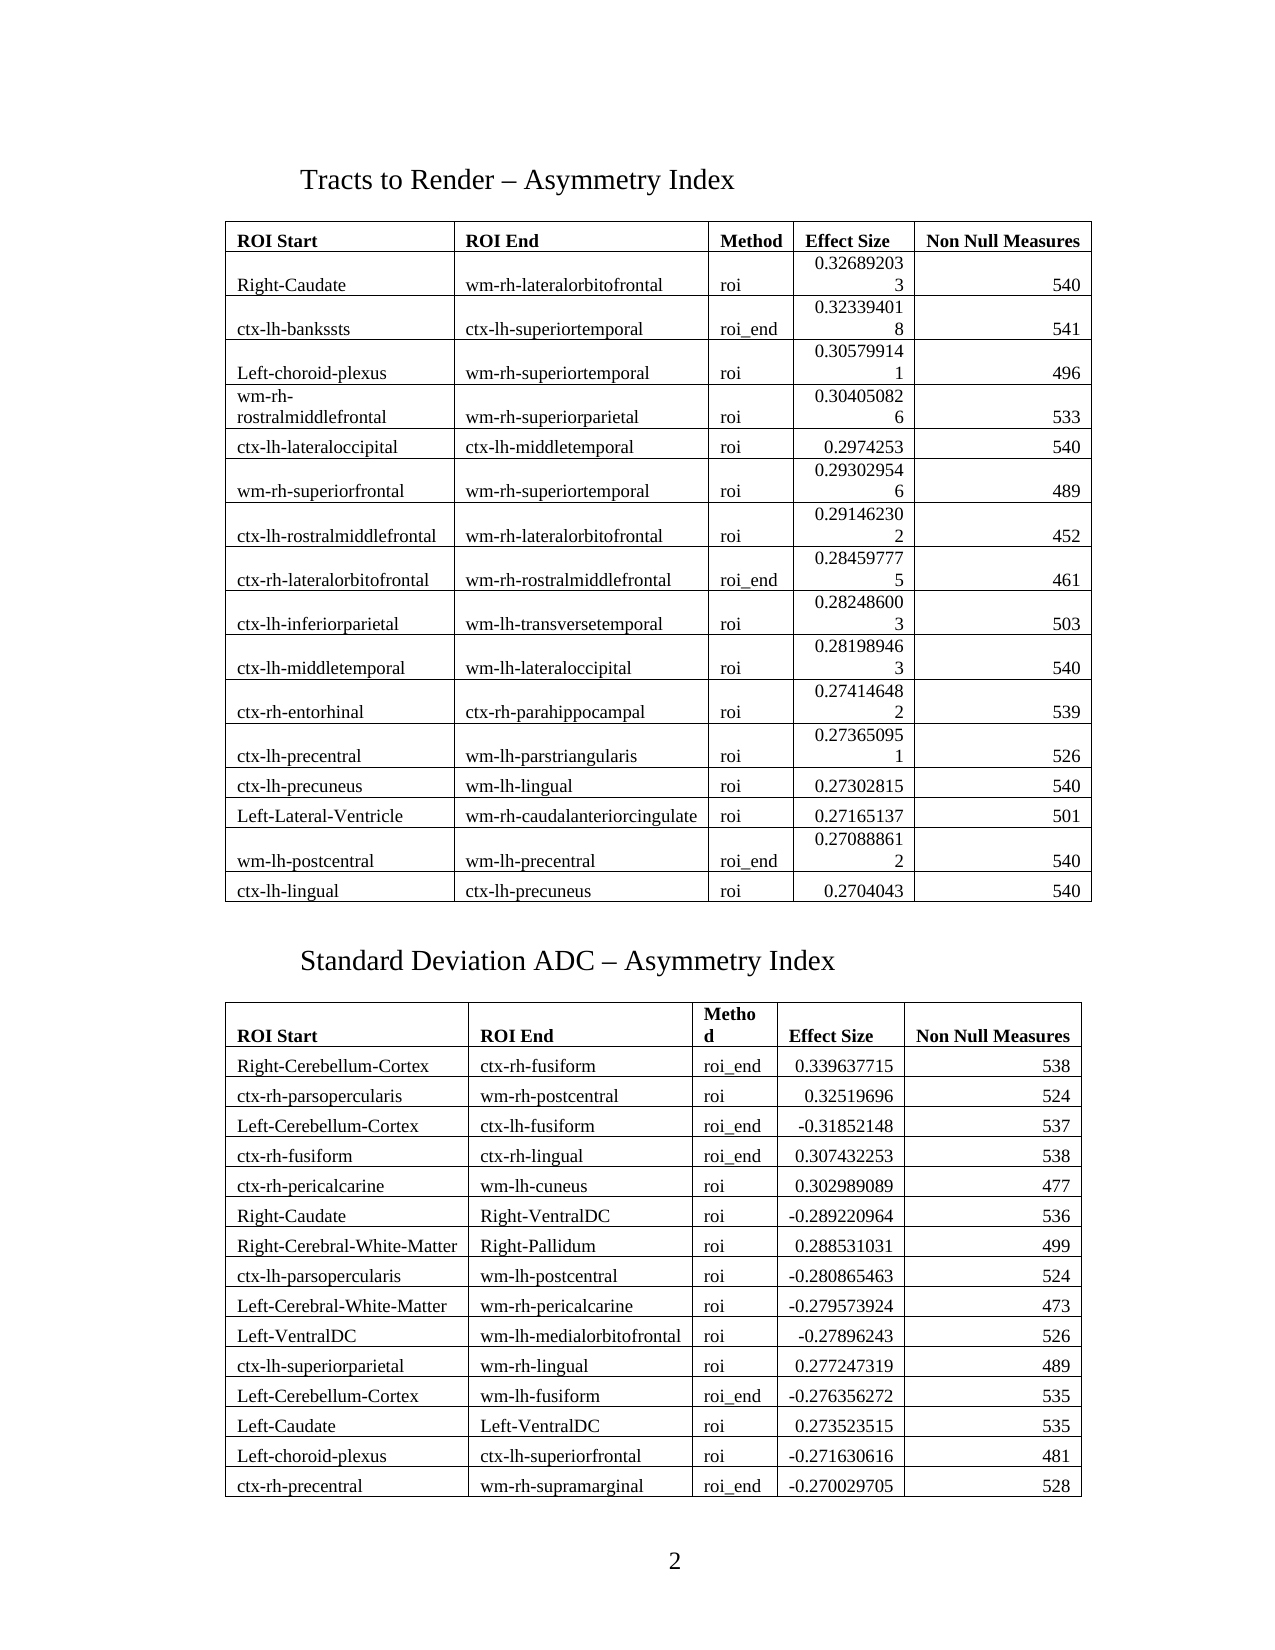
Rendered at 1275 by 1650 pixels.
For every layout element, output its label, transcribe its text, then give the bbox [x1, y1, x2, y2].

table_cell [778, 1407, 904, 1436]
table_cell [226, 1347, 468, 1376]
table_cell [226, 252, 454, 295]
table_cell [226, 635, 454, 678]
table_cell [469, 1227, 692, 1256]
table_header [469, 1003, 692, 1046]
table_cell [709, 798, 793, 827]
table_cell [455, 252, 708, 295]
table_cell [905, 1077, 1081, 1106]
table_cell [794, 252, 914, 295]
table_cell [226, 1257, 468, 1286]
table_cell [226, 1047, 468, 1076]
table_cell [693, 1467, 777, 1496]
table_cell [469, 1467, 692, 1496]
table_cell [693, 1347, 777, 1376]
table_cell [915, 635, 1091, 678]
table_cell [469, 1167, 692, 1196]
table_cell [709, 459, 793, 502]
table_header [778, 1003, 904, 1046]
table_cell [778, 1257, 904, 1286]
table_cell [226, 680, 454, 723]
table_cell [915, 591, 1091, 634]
subtitle Standard Deviation ADC – Asymmetry Index [225, 943, 1125, 977]
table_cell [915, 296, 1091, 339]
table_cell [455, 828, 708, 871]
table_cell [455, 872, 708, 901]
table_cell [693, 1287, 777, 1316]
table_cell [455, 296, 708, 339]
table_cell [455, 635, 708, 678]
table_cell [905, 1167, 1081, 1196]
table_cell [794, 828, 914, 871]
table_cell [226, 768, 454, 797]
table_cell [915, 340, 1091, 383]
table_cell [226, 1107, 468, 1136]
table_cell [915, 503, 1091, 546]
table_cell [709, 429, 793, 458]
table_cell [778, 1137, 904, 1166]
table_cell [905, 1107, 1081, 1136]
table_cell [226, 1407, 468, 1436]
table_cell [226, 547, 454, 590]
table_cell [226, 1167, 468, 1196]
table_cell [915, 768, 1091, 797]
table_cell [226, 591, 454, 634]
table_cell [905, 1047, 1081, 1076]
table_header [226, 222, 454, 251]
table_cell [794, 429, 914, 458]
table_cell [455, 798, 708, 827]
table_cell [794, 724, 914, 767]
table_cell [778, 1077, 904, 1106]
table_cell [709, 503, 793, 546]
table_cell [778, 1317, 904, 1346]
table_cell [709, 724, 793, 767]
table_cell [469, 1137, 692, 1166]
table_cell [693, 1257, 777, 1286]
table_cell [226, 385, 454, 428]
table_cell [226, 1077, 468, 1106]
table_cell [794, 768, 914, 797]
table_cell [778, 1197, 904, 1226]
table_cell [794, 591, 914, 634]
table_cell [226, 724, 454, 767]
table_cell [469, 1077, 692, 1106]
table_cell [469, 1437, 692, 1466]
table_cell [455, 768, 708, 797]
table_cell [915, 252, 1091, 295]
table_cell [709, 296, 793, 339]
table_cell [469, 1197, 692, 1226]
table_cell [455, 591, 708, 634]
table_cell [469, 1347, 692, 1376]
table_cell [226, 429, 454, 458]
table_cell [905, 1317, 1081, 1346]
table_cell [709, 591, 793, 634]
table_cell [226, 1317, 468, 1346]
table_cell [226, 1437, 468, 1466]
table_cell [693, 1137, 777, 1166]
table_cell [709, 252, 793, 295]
subtitle Tracts to Render – Asymmetry Index [225, 162, 1125, 196]
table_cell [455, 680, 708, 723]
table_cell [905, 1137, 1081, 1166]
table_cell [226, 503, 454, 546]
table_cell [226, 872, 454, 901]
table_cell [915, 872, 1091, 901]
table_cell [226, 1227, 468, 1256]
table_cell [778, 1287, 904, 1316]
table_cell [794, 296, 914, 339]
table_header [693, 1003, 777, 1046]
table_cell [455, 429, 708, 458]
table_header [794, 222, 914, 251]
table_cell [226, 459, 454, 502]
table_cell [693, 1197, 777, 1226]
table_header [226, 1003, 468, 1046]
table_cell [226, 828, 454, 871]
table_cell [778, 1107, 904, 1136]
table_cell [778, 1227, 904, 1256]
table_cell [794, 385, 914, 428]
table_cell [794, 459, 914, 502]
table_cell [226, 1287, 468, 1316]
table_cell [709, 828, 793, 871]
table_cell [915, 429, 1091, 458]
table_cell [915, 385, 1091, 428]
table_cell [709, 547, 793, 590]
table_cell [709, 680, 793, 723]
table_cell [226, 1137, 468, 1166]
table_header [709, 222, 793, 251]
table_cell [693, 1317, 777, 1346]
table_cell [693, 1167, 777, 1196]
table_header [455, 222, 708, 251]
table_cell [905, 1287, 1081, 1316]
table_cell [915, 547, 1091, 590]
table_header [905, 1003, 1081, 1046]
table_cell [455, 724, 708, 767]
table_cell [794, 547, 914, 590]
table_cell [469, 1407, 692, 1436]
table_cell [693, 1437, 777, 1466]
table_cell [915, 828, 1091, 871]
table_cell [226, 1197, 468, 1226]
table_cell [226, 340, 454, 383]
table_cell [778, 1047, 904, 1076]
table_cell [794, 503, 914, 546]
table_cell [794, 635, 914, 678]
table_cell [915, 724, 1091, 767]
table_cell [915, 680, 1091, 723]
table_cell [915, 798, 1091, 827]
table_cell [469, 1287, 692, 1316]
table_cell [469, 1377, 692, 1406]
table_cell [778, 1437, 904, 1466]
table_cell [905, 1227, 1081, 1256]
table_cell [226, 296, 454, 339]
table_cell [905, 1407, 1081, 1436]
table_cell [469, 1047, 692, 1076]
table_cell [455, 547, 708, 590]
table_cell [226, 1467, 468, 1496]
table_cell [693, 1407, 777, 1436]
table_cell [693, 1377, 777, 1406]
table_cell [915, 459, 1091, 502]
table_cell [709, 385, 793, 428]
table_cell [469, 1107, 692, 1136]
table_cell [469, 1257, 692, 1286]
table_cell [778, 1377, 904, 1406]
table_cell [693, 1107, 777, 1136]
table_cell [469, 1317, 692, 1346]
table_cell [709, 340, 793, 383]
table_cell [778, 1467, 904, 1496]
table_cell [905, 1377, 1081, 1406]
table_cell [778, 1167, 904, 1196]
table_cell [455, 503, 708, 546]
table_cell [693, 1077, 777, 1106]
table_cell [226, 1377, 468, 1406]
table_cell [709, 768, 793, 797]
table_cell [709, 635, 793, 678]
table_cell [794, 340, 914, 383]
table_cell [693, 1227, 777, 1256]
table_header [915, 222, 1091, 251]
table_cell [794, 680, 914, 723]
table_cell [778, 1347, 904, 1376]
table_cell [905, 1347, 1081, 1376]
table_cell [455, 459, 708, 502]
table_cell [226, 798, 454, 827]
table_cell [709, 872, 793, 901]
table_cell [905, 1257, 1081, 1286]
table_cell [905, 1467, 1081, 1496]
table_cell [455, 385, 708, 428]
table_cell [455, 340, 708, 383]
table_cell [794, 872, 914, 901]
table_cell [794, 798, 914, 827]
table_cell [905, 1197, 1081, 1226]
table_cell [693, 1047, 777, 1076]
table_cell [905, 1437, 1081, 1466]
